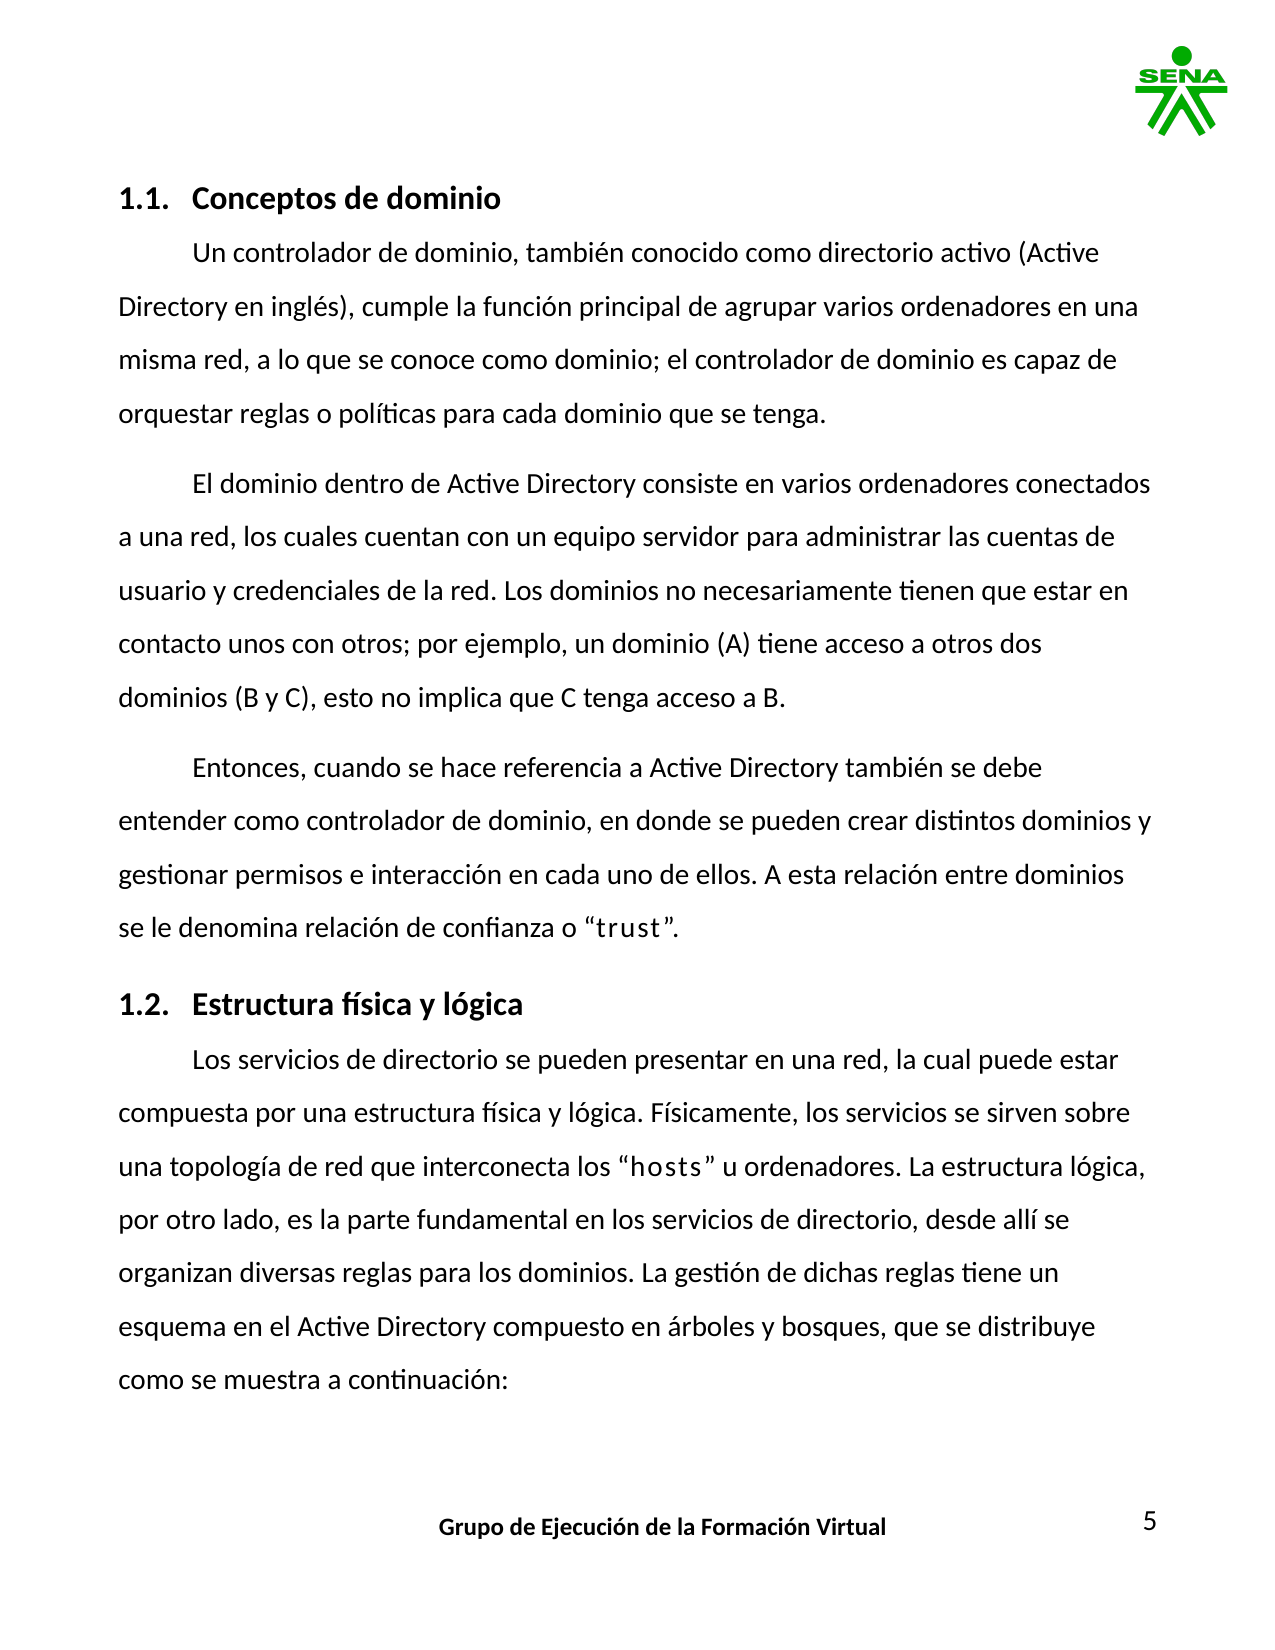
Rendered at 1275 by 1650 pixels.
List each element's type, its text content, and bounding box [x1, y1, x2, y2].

picture [1135, 46, 1228, 136]
text El dominio dentro de Active Directory consiste en varios ordenadores conectados a una red, los cuales cuentan con un equipo servidor para administrar las cuentas de usuario y credenciales de la red. Los dominios no necesariamente tienen que estar en contacto unos con otros; por ejemplo, un dominio (A) tiene acceso a otros dos dominios (B y C), esto no implica que C tenga acceso a B. [118, 465, 1157, 714]
subtitle Estructura física y lógica [118, 983, 1157, 1024]
text Un controlador de dominio, también conocido como directorio activo (Active Directory en inglés), cumple la función principal de agrupar varios ordenadores en una misma red, a lo que se conoce como dominio; el controlador de dominio es capaz de orquestar reglas o políticas para cada dominio que se tenga. [118, 234, 1157, 431]
text Los servicios de directorio se pueden presentar en una red, la cual puede estar compuesta por una estructura física y lógica. Físicamente, los servicios se sirven sobre una topología de red que interconecta los “hosts” u ordenadores. La estructura lógica, por otro lado, es la parte fundamental en los servicios de directorio, desde allí se organizan diversas reglas para los dominios. La gestión de dichas reglas tiene un esquema en el Active Directory compuesto en árboles y bosques, que se distribuye como se muestra a continuación: [118, 1041, 1157, 1397]
subtitle Conceptos de dominio [118, 177, 1157, 218]
text Entonces, cuando se hace referencia a Active Directory también se debe entender como controlador de dominio, en donde se pueden crear distintos dominios y gestionar permisos e interacción en cada uno de ellos. A esta relación entre dominios se le denomina relación de confianza o “trust”. [118, 749, 1157, 945]
